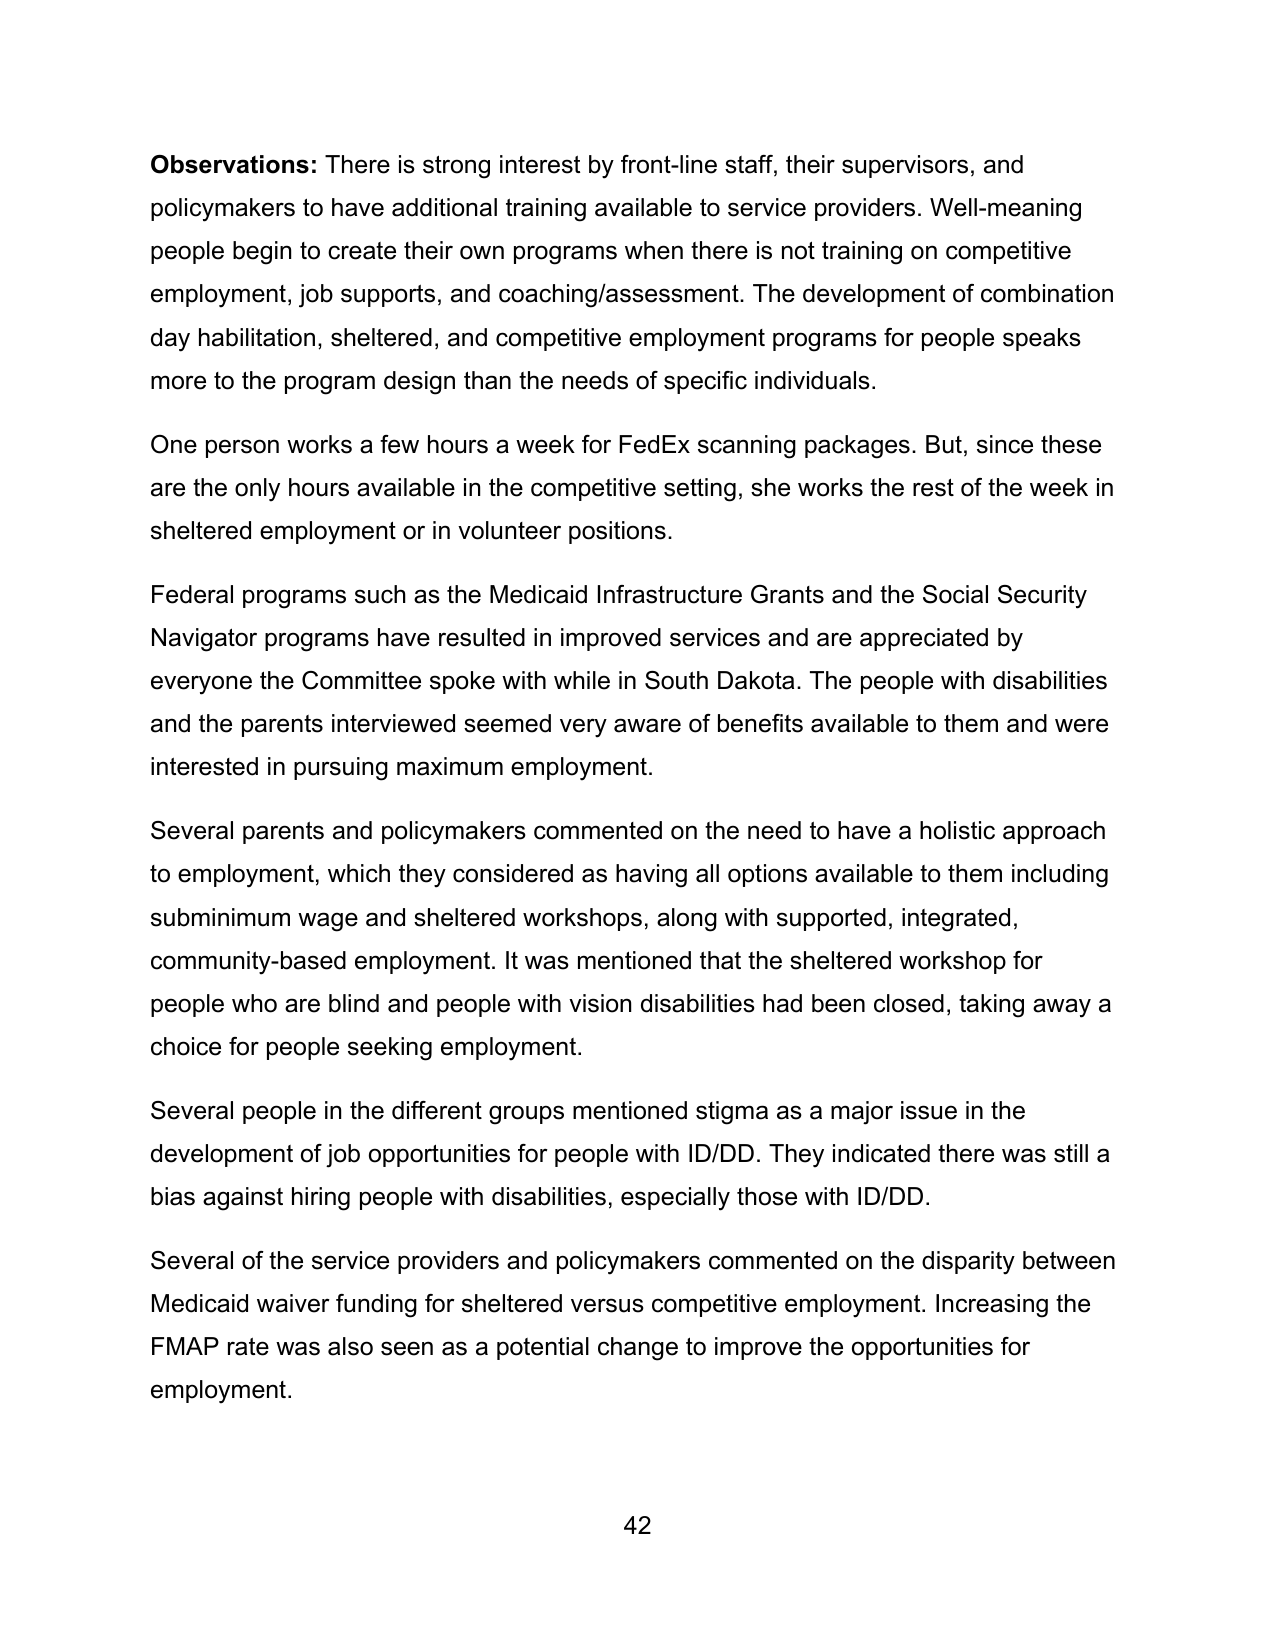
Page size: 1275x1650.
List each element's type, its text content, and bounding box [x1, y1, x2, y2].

text Several of the service providers and policymakers commented on the disparity between Medicaid waiver funding for sheltered versus competitive employment. Increasing the FMAP rate was also seen as a potential change to improve the opportunities for employment. [150, 1246, 1125, 1404]
text Federal programs such as the Medicaid Infrastructure Grants and the Social Security Navigator programs have resulted in improved services and are appreciated by everyone the Committee spoke with while in South Dakota. The people with disabilities and the parents interviewed seemed very aware of benefits available to them and were interested in pursuing maximum employment. [150, 580, 1125, 781]
text Observations: There is strong interest by front-line staff, their supervisors, and policymakers to have additional training available to service providers. Well-meaning people begin to create their own programs when there is not training on competitive employment, job supports, and coaching/assessment. The development of combination day habilitation, sheltered, and competitive employment programs for people speaks more to the program design than the needs of specific individuals. [150, 150, 1125, 394]
text Several parents and policymakers commented on the need to have a holistic approach to employment, which they considered as having all options available to them including subminimum wage and sheltered workshops, along with supported, integrated, community-based employment. It was mentioned that the sheltered workshop for people who are blind and people with vision disabilities had been closed, taking away a choice for people seeking employment. [150, 816, 1125, 1061]
text One person works a few hours a week for FedEx scanning packages. But, since these are the only hours available in the competitive setting, she works the rest of the week in sheltered employment or in volunteer positions. [150, 429, 1125, 544]
text Several people in the different groups mentioned stigma as a major issue in the development of job opportunities for people with ID/DD. They indicated there was still a bias against hiring people with disabilities, especially those with ID/DD. [150, 1096, 1125, 1211]
